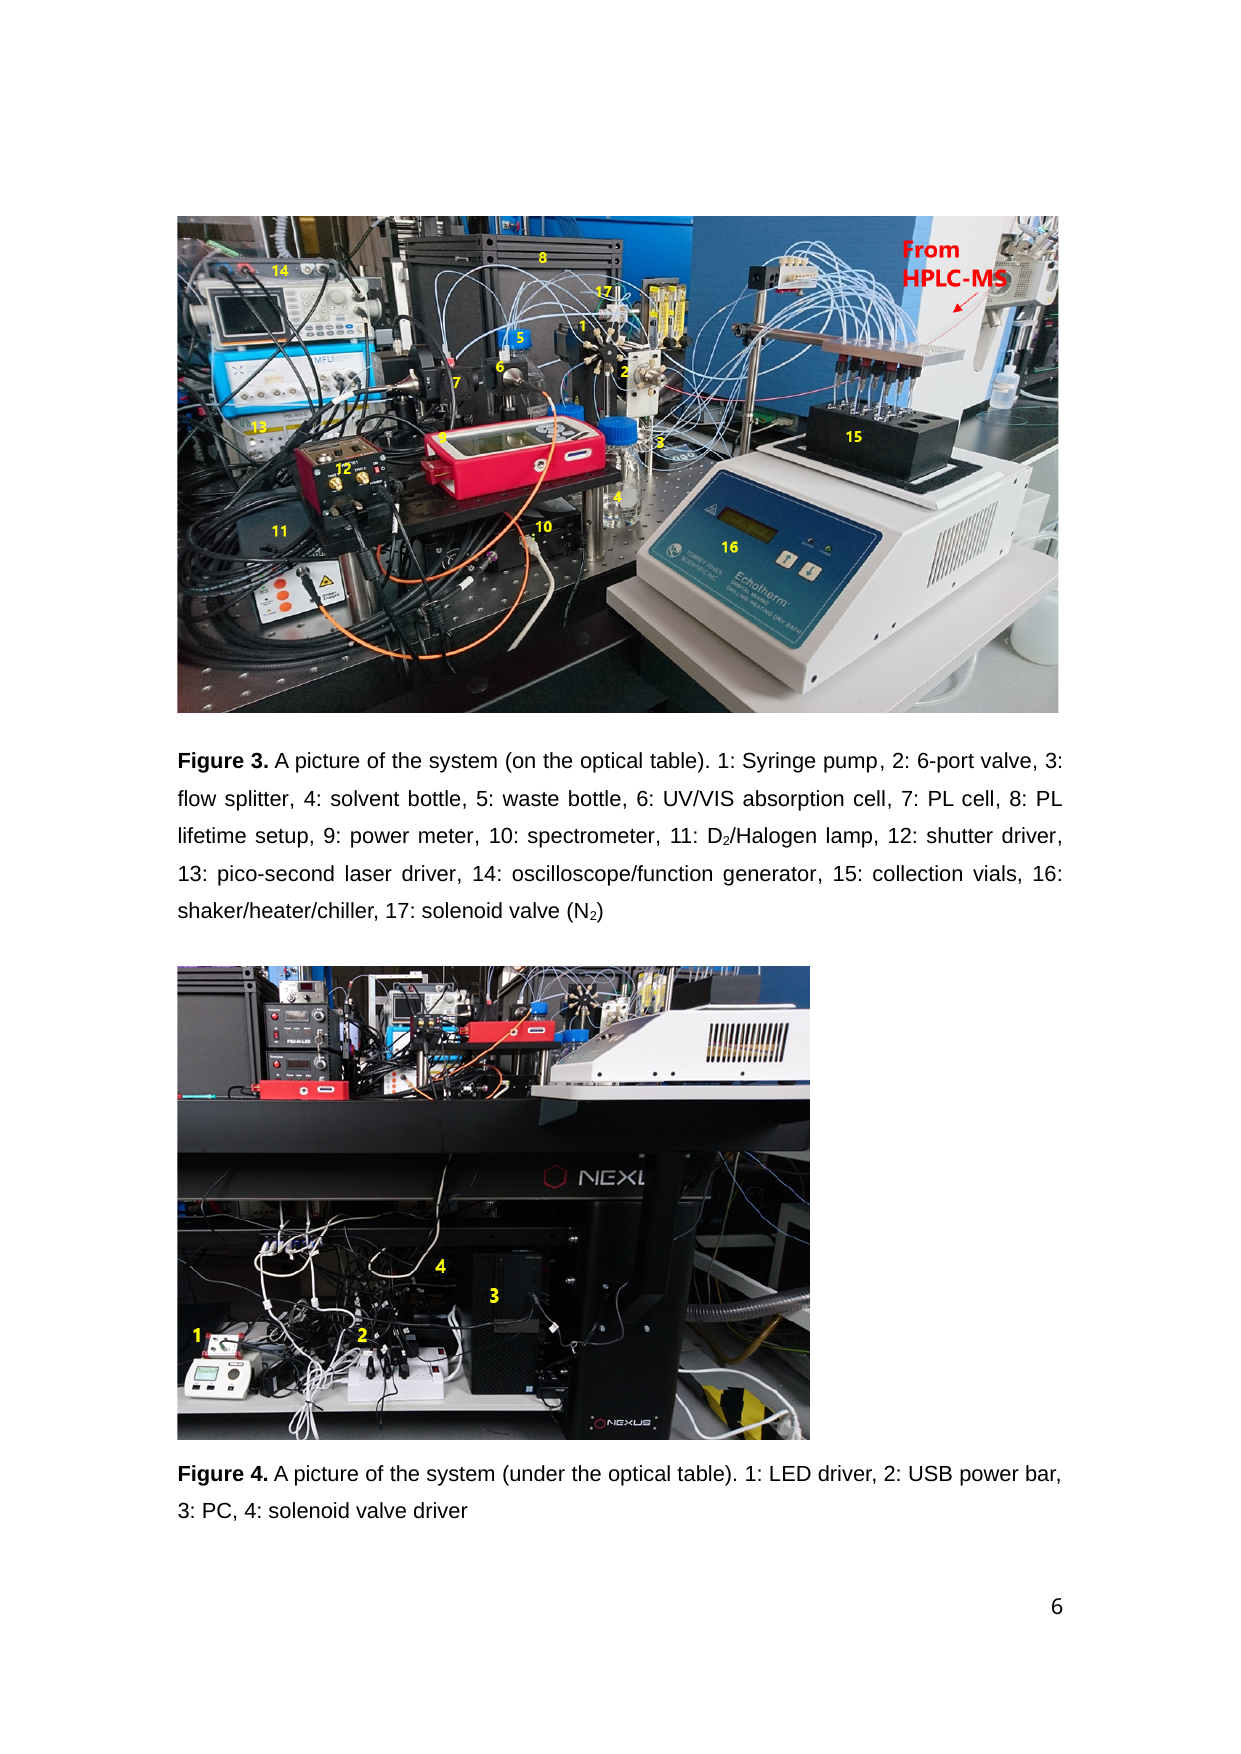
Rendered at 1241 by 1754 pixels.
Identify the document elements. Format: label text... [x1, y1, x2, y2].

text Figure 4. A picture of the system (under the optical table). 1: LED driver, 2: USB power bar, 3: PC, 4: solenoid valve driver [177, 1454, 1063, 1529]
picture [177, 216, 1059, 713]
text Figure 3. A picture of the system (on the optical table). 1: Syringe pump, 2: 6-port valve, 3: flow splitter, 4: solvent bottle, 5: waste bottle, 6: UV/VIS absorption cell, 7: PL cell, 8: PL lifetime setup, 9: power meter, 10: spectrometer, 11: D2/Halogen lamp, 12: shutter driver, 13: pico-second laser driver, 14: oscilloscope/function generator, 15: collection vials, 16: shaker/heater/chiller, 17: solenoid valve (N2) [177, 742, 1063, 929]
picture [177, 966, 810, 1440]
